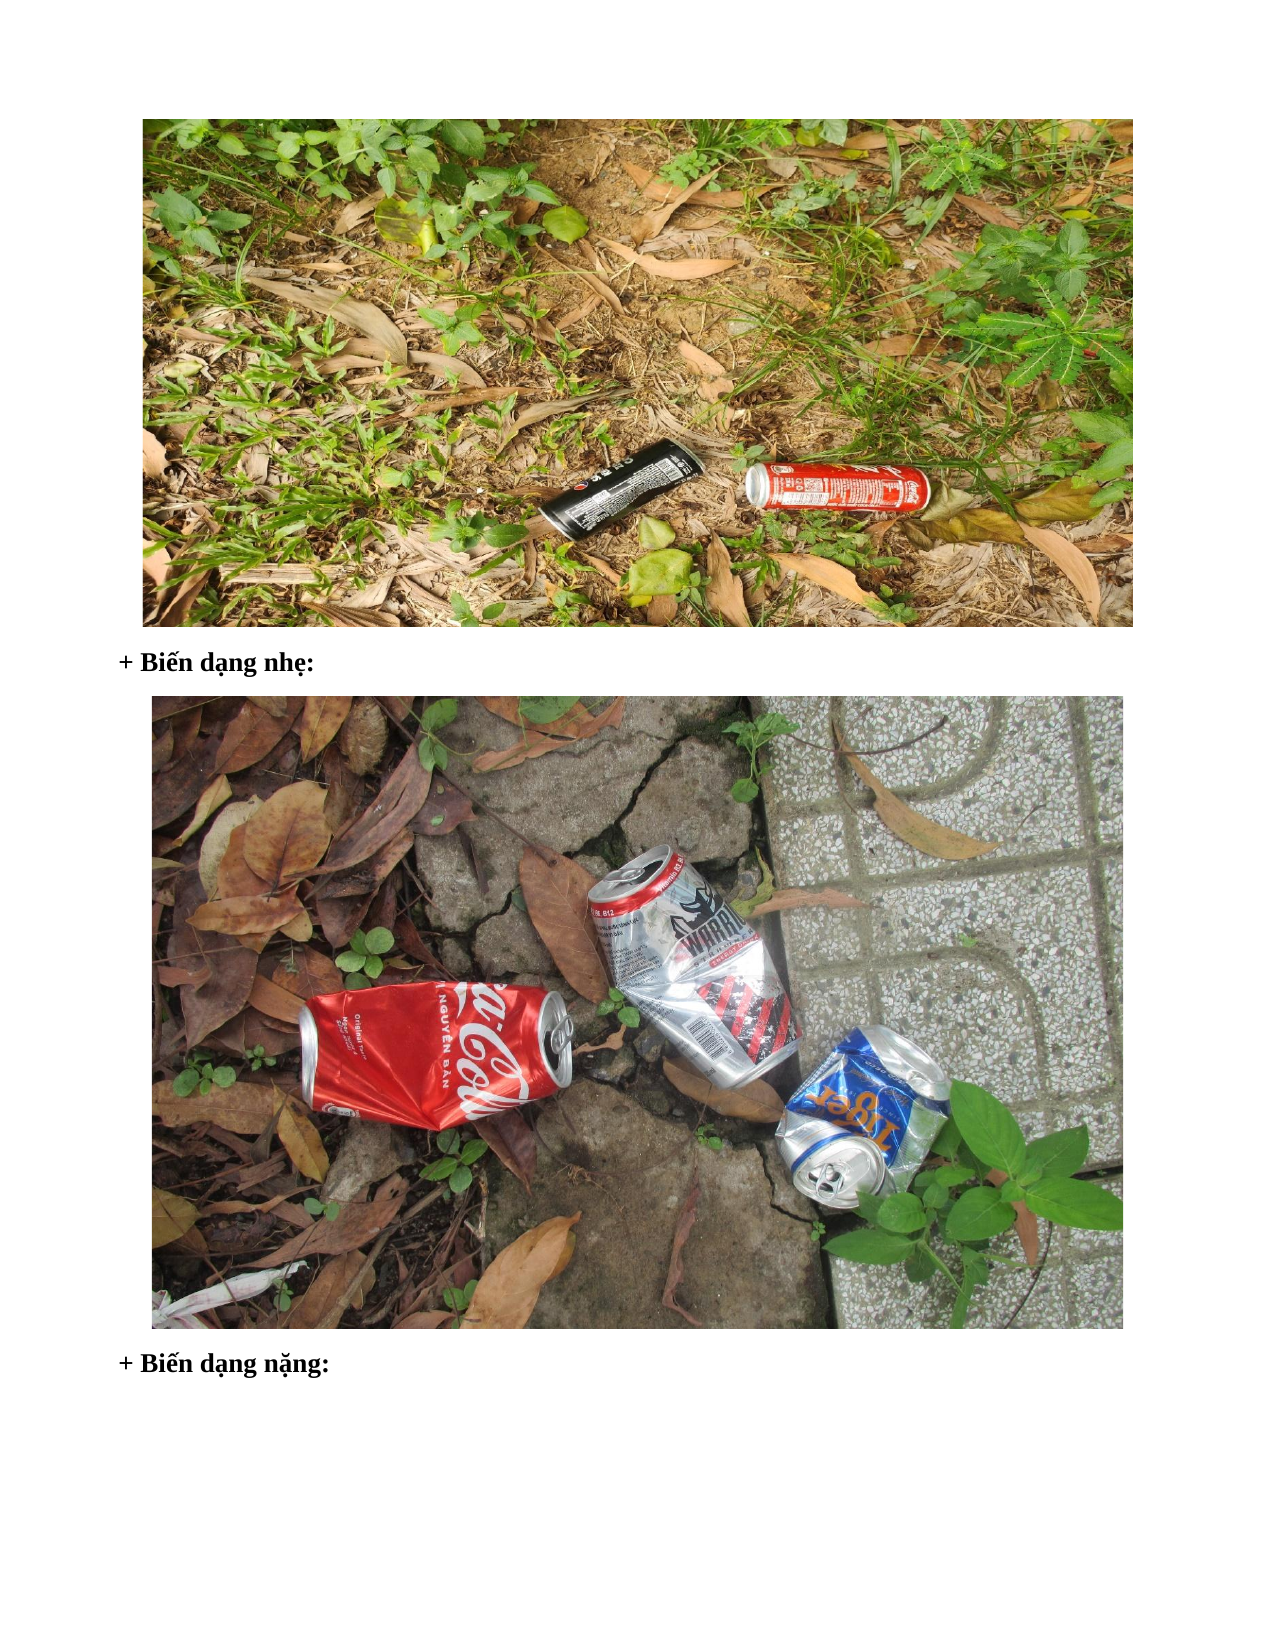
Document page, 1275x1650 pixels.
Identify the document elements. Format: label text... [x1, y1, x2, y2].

picture [151, 696, 1124, 1329]
text + Biến dạng nhẹ: [118, 646, 1157, 677]
text + Biến dạng nặng: [118, 1347, 1157, 1379]
picture [144, 119, 1133, 627]
